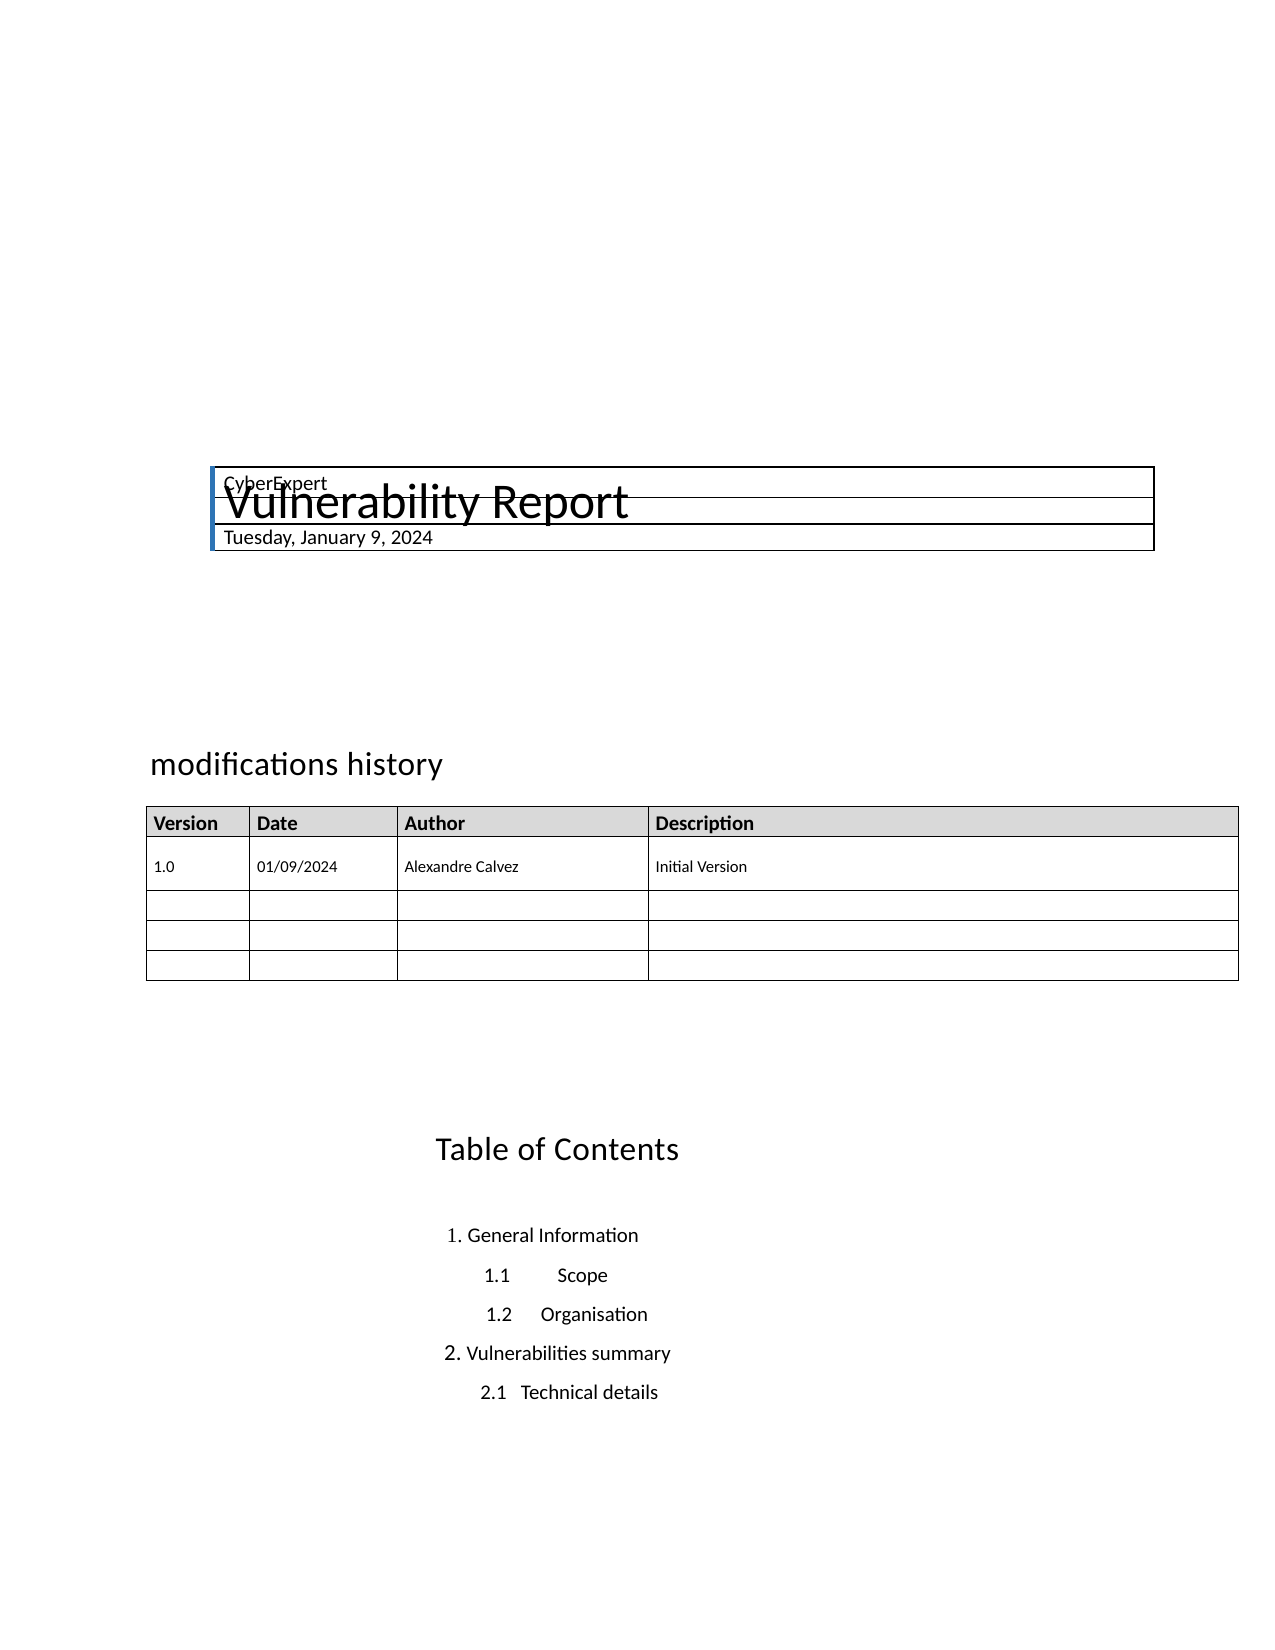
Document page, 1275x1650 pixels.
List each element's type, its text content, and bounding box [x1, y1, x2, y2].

text 1. General Information [150, 1220, 965, 1249]
table_cell [147, 921, 249, 950]
table_cell [398, 921, 648, 950]
text Table of Contents [150, 1137, 965, 1166]
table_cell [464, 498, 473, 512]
table_cell Vulnerability Report [215, 498, 466, 523]
table_cell 01/09/2024 [250, 837, 397, 890]
table_cell [147, 891, 249, 920]
table_header CyberExpert [215, 468, 1153, 497]
table_header Version [147, 807, 249, 836]
table_cell [649, 921, 1238, 950]
text 2.1 Technical details [150, 1377, 965, 1405]
text modifications history [150, 752, 1125, 781]
table_cell [398, 951, 648, 980]
text 1.2 Organisation [150, 1298, 965, 1327]
table_header Date [250, 807, 397, 836]
table_cell Initial Version [649, 837, 1238, 890]
text 2. Vulnerabilities summary [150, 1337, 965, 1366]
table_cell Vulnerability Report [550, 498, 1153, 523]
table_cell [250, 951, 397, 980]
table_cell [398, 891, 648, 920]
table_cell Tuesday, January 9, 2024 [215, 525, 1153, 550]
table_cell [649, 891, 1238, 920]
table_cell [147, 951, 249, 980]
text 1.1 Scope [150, 1259, 965, 1288]
table_header Author [398, 807, 648, 836]
table_cell [649, 951, 1238, 980]
table_cell [250, 921, 397, 950]
table_header Description [649, 807, 1238, 836]
table_cell Vulnerability Report [468, 498, 545, 523]
table_cell [250, 891, 397, 920]
table_cell 1.0 [147, 837, 249, 890]
table_cell Alexandre Calvez [398, 837, 648, 890]
